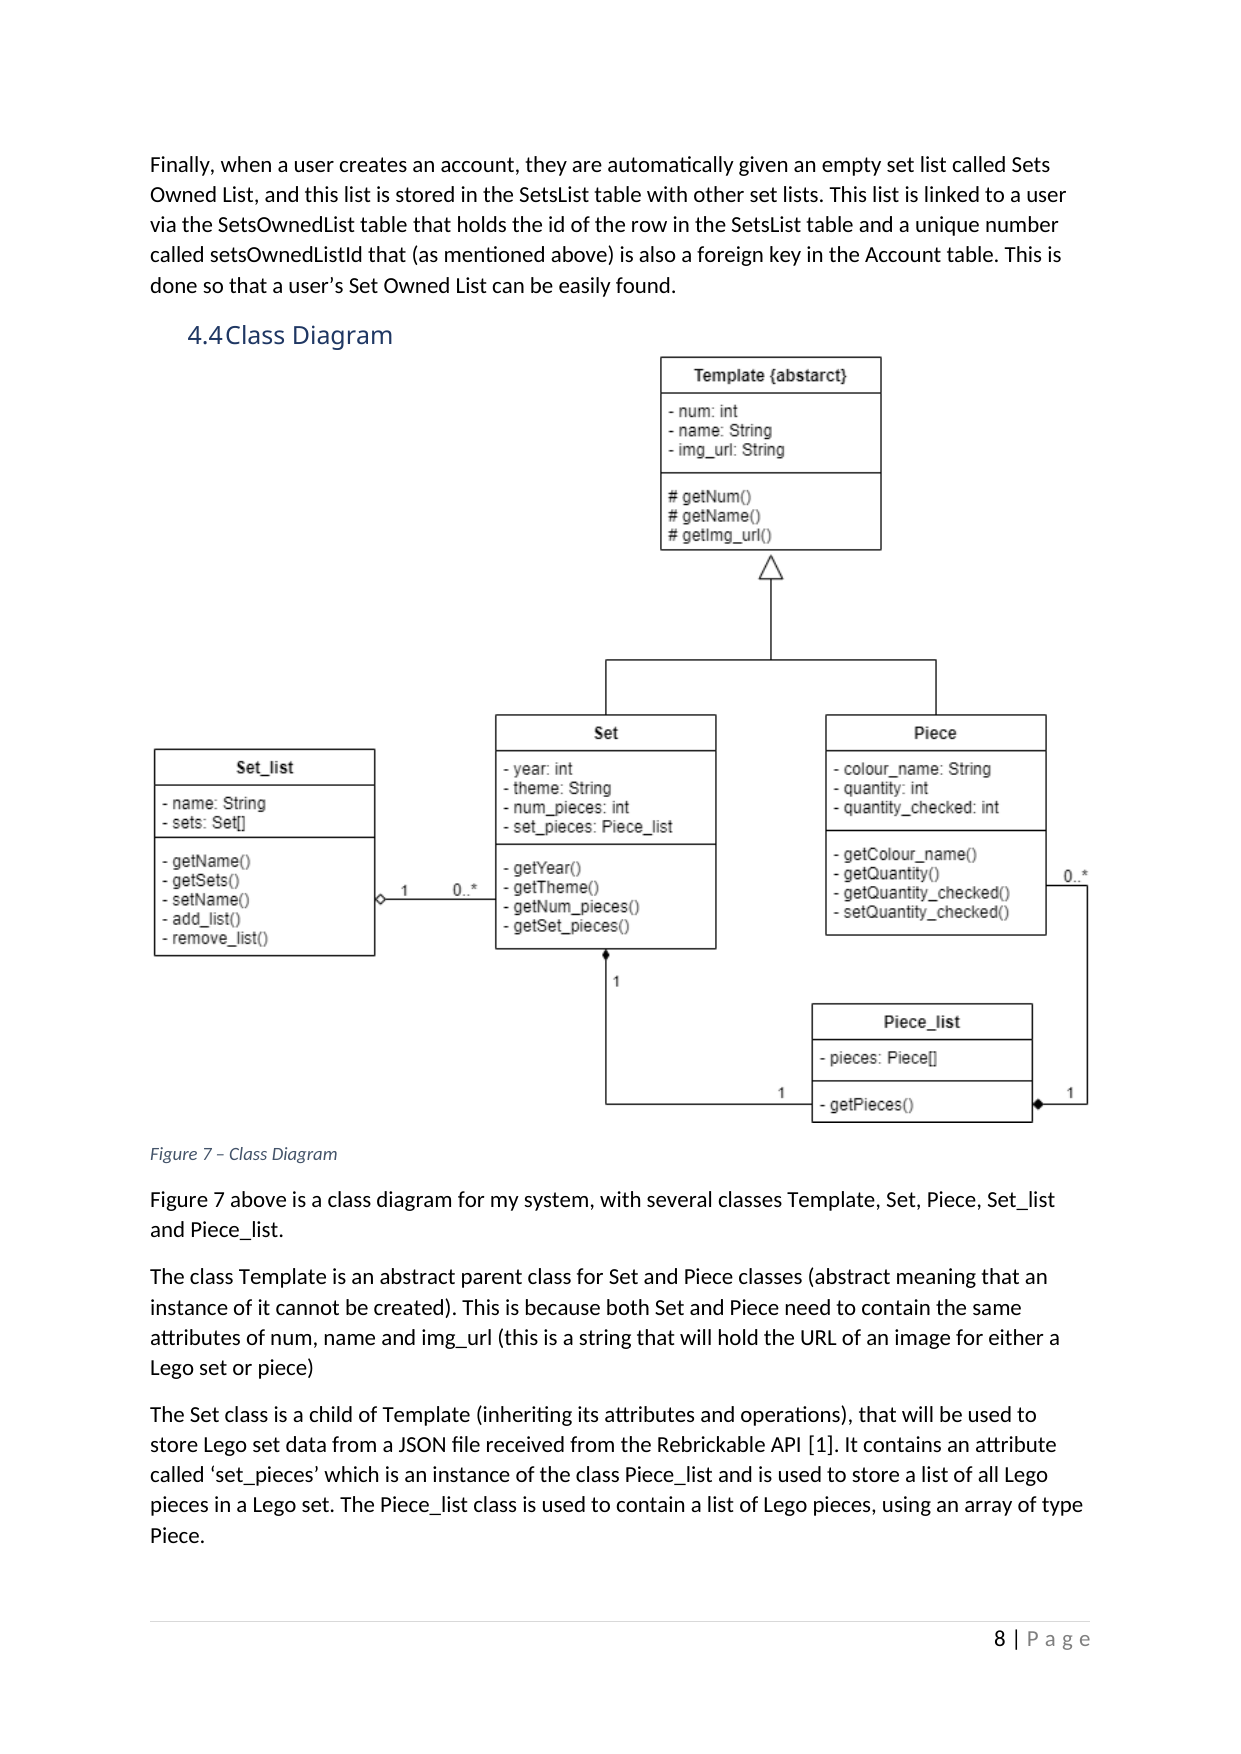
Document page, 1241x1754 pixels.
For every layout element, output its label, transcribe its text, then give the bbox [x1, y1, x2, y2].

picture [150, 354, 1091, 1123]
text The class Template is an abstract parent class for Set and Piece classes (abstract meaning that an instance of it cannot be created). This is because both Set and Piece need to contain the same attributes of num, name and img_url (this is a string that will hold the URL of an image for either a Lego set or piece) [150, 1262, 1090, 1381]
text The Set class is a child of Template (inheriting its attributes and operations), that will be used to store Lego set data from a JSON file received from the Rebrickable API [1]. It contains an attribute called ‘set_pieces’ which is an instance of the class Piece_list and is used to store a list of all Lego pieces in a Lego set. The Piece_list class is used to contain a list of Lego pieces, using an array of type Piece. [150, 1400, 1090, 1549]
text Finally, when a user creates an account, they are automatically given an empty set list called Sets Owned List, and this list is stored in the SetsList table with other set lists. This list is linked to a user via the SetsOwnedList table that holds the id of the row in the SetsList table and a unique number called setsOwnedListId that (as mentioned above) is also a foreign key in the Account table. This is done so that a user’s Set Owned List can be easily found. [150, 150, 1090, 299]
text Figure 7 above is a class diagram for my system, with several classes Template, Set, Piece, Set_list and Piece_list. [150, 1185, 1090, 1244]
subtitle Class Diagram [187, 318, 1090, 352]
